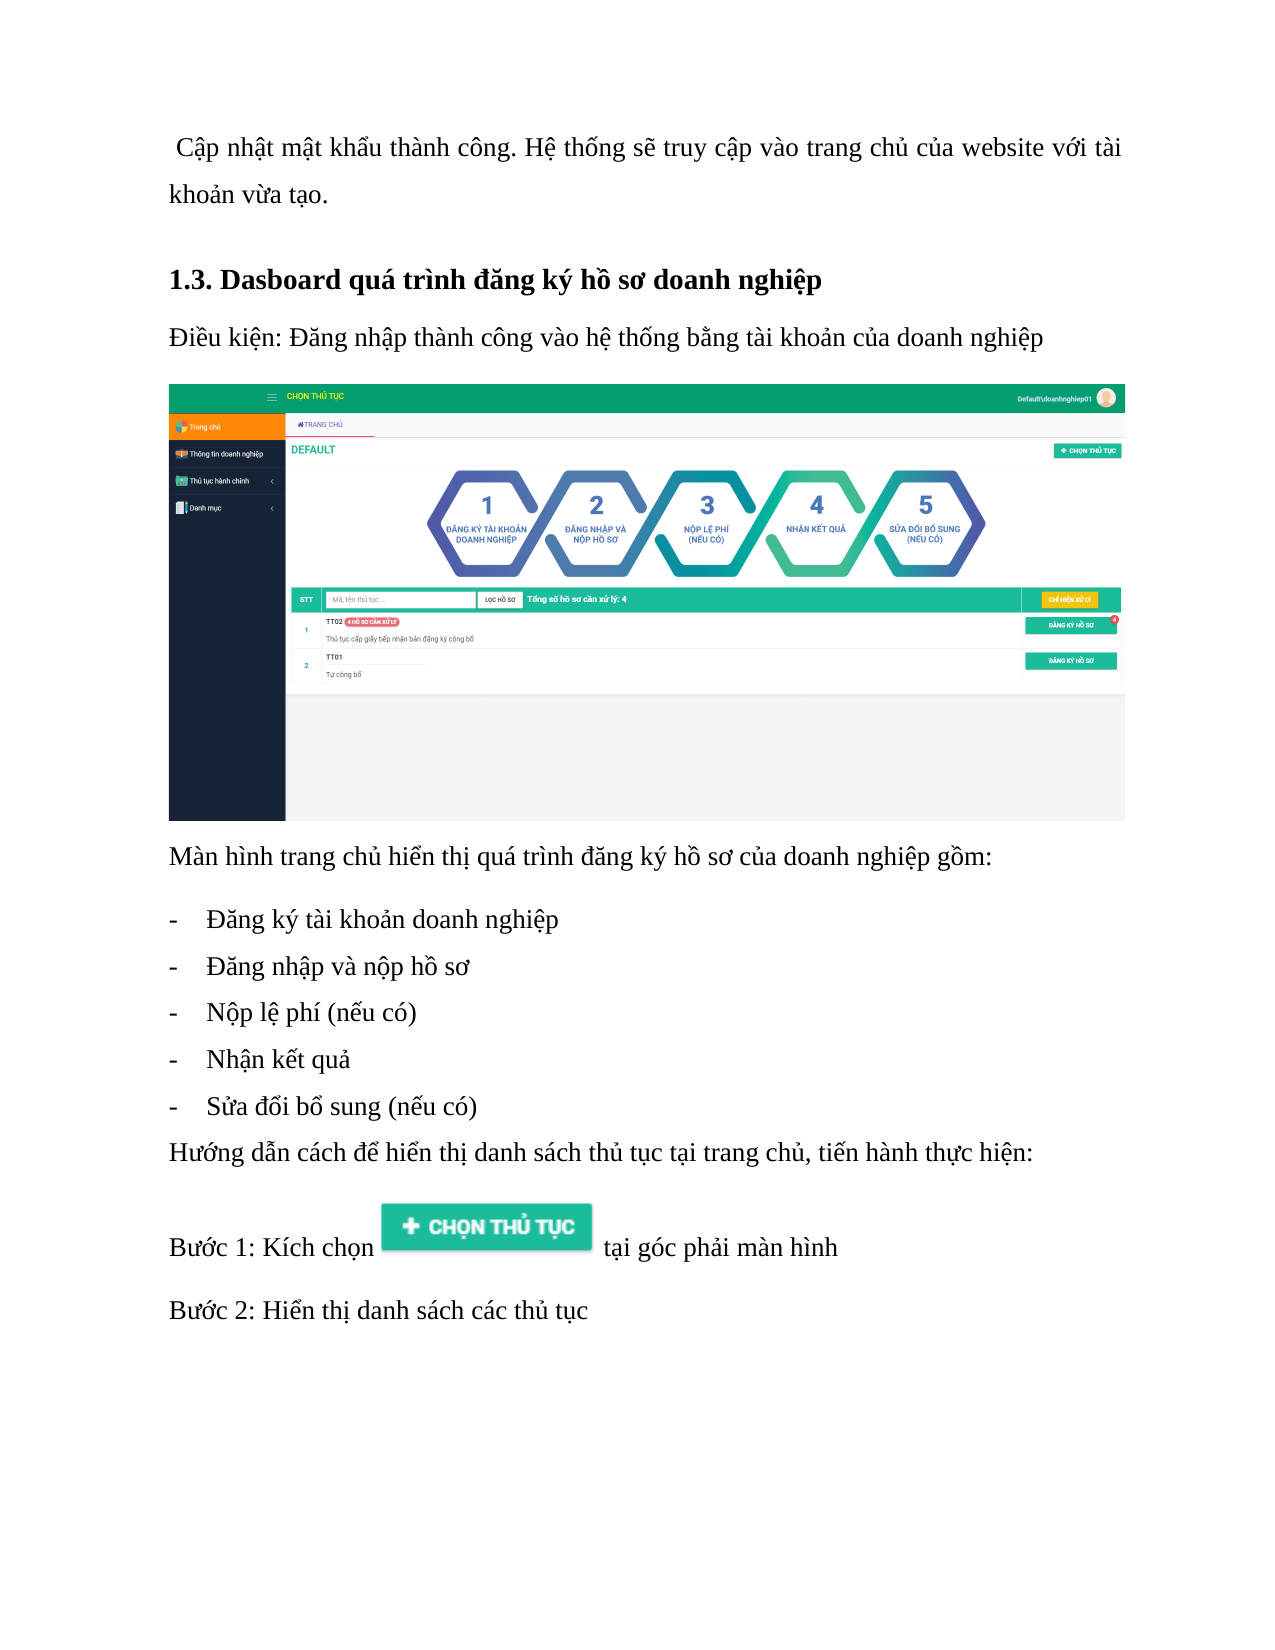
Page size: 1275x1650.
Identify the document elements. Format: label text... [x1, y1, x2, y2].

text Cập nhật mật khẩu thành công. Hệ thống sẽ truy cập vào trang chủ của website với tài khoản vừa tạo. [122, 131, 1123, 209]
text Điều kiện: Đăng nhập thành công vào hệ thống bằng tài khoản của doanh nghiệp [169, 321, 1125, 352]
list Sửa đổi bổ sung (nếu có) [169, 1090, 1125, 1121]
text Hướng dẫn cách để hiển thị danh sách thủ tục tại trang chủ, tiến hành thực hiện: [169, 1137, 1125, 1168]
text Bước 1: Kích chọn tại góc phải màn hình [169, 1200, 1125, 1262]
subtitle 1.3. Dasboard quá trình đăng ký hồ sơ doanh nghiệp [169, 262, 1125, 296]
picture [168, 384, 1125, 821]
text Màn hình trang chủ hiển thị quá trình đăng ký hồ sơ của doanh nghiệp gồm: [169, 840, 1125, 871]
list Nộp lệ phí (nếu có) [169, 997, 1125, 1028]
list Đăng ký tài khoản doanh nghiệp [169, 903, 1125, 934]
picture [381, 1200, 597, 1257]
list Đăng nhập và nộp hồ sơ [169, 950, 1125, 981]
text Bước 2: Hiển thị danh sách các thủ tục [169, 1294, 1125, 1325]
list Nhận kết quả [169, 1043, 1125, 1074]
